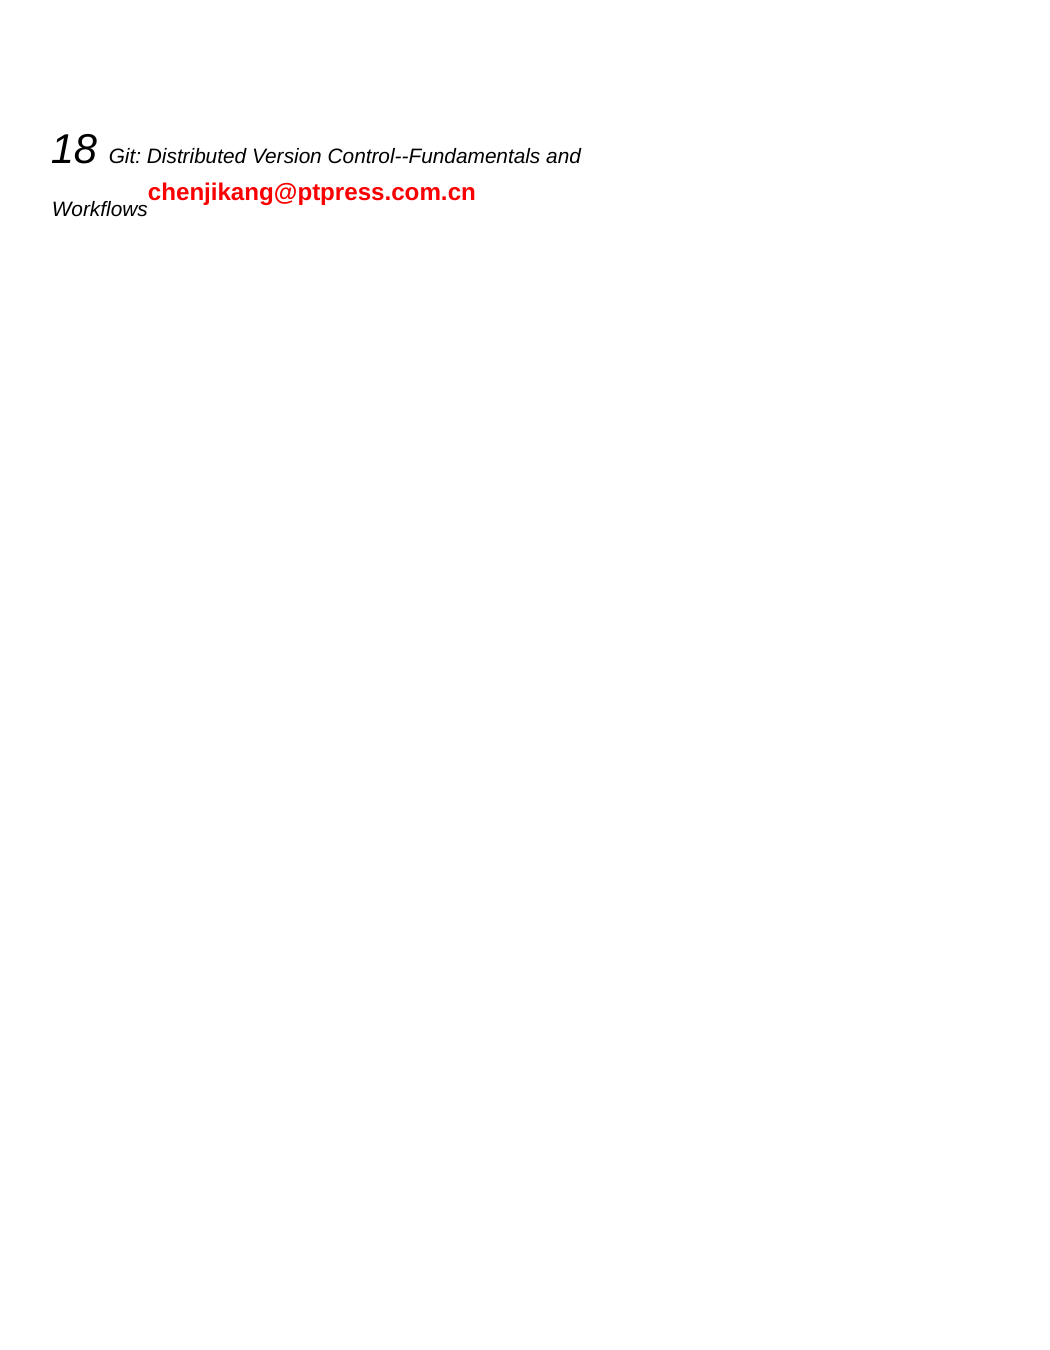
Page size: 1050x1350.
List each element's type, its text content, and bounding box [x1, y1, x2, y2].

text 18 Git: Distributed Version Control--Fundamentals and Workflowschenjikang@ptpress.com.cn [51, 124, 915, 225]
